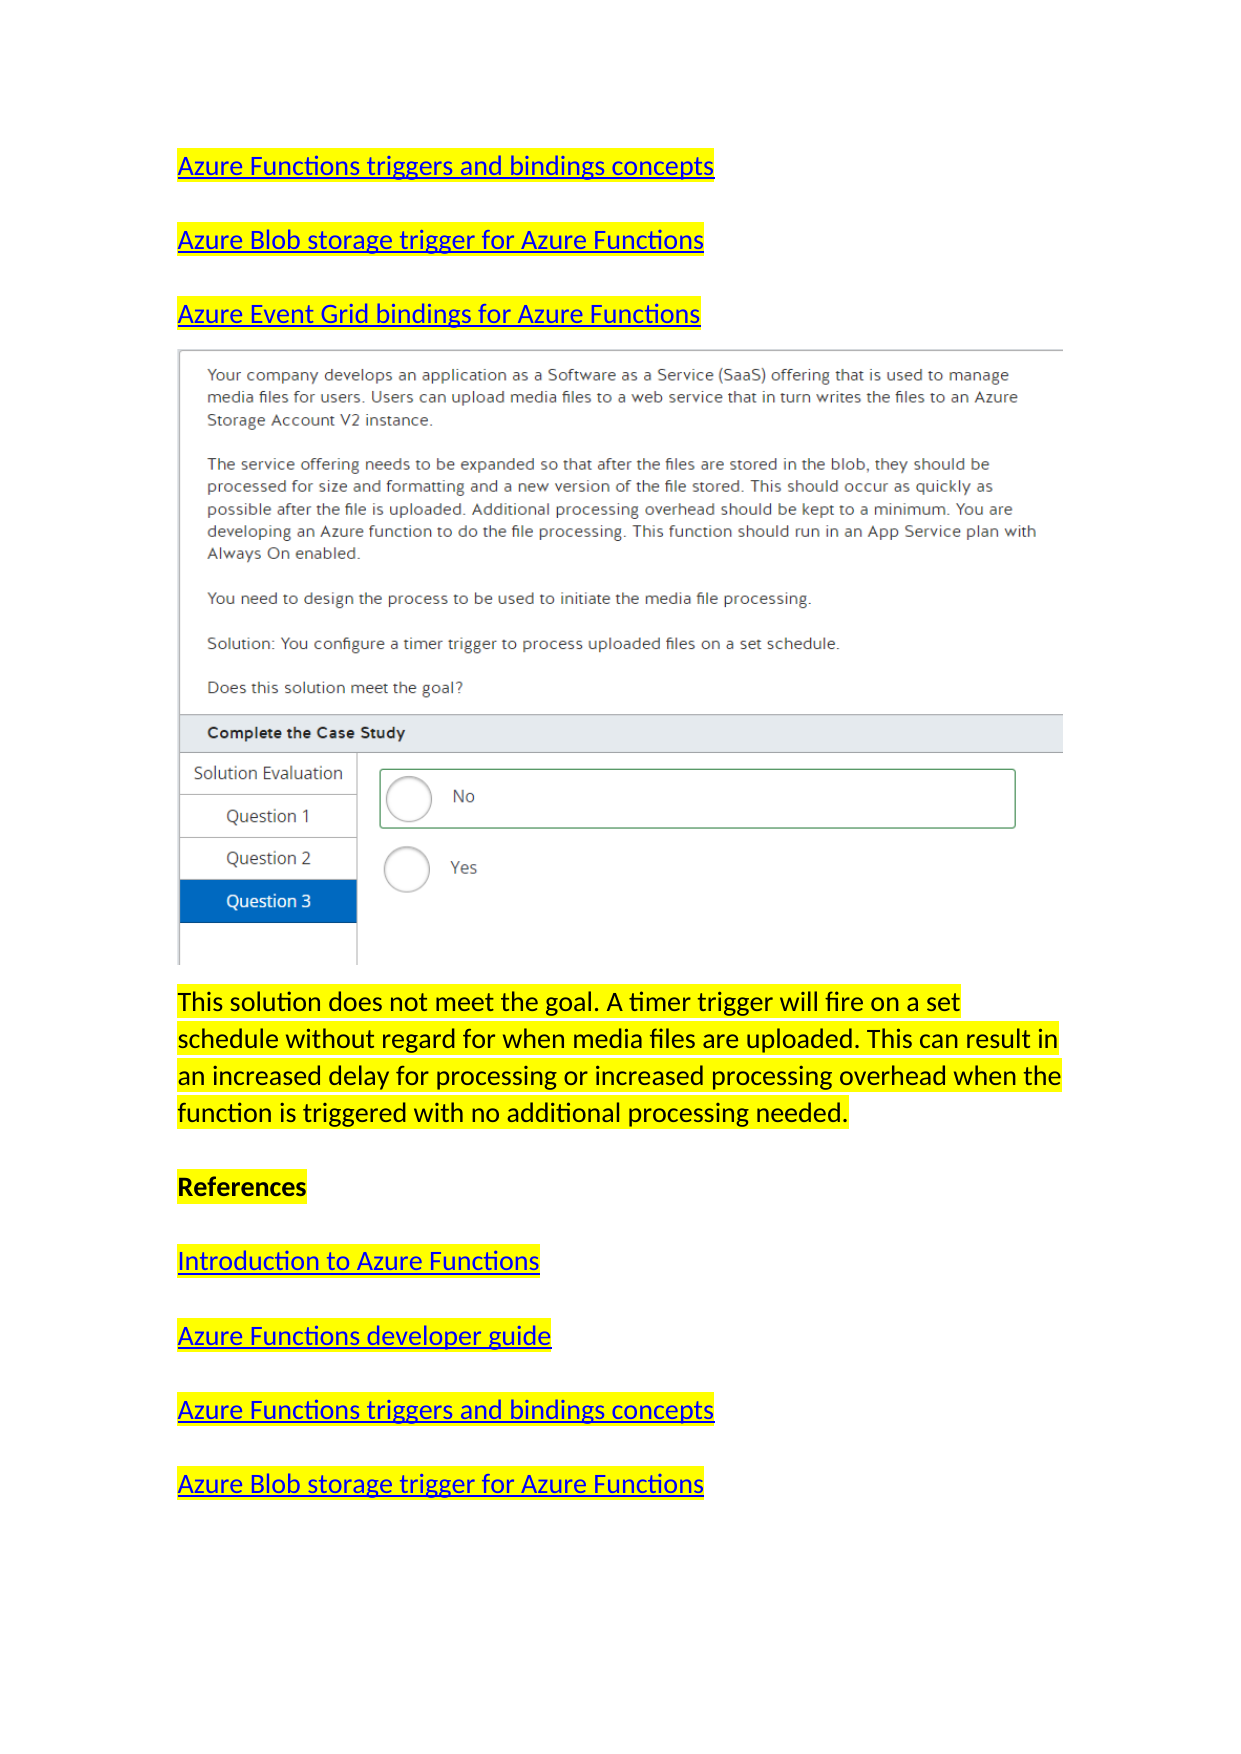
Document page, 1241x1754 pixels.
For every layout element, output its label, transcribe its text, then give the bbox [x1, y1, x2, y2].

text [177, 148, 1063, 330]
text This solution does not meet the goal. A timer trigger will fire on a set schedule without regard for when media files are uploaded. This can result in an increased delay for processing or increased processing overhead when the function is triggered with no additional processing needed. References Introduction to Azure Functions Azure Functions developer guide Azure Functions triggers and bindings concepts Azure Blob storage trigger for Azure Functions [177, 984, 1063, 1568]
picture [177, 349, 1063, 965]
